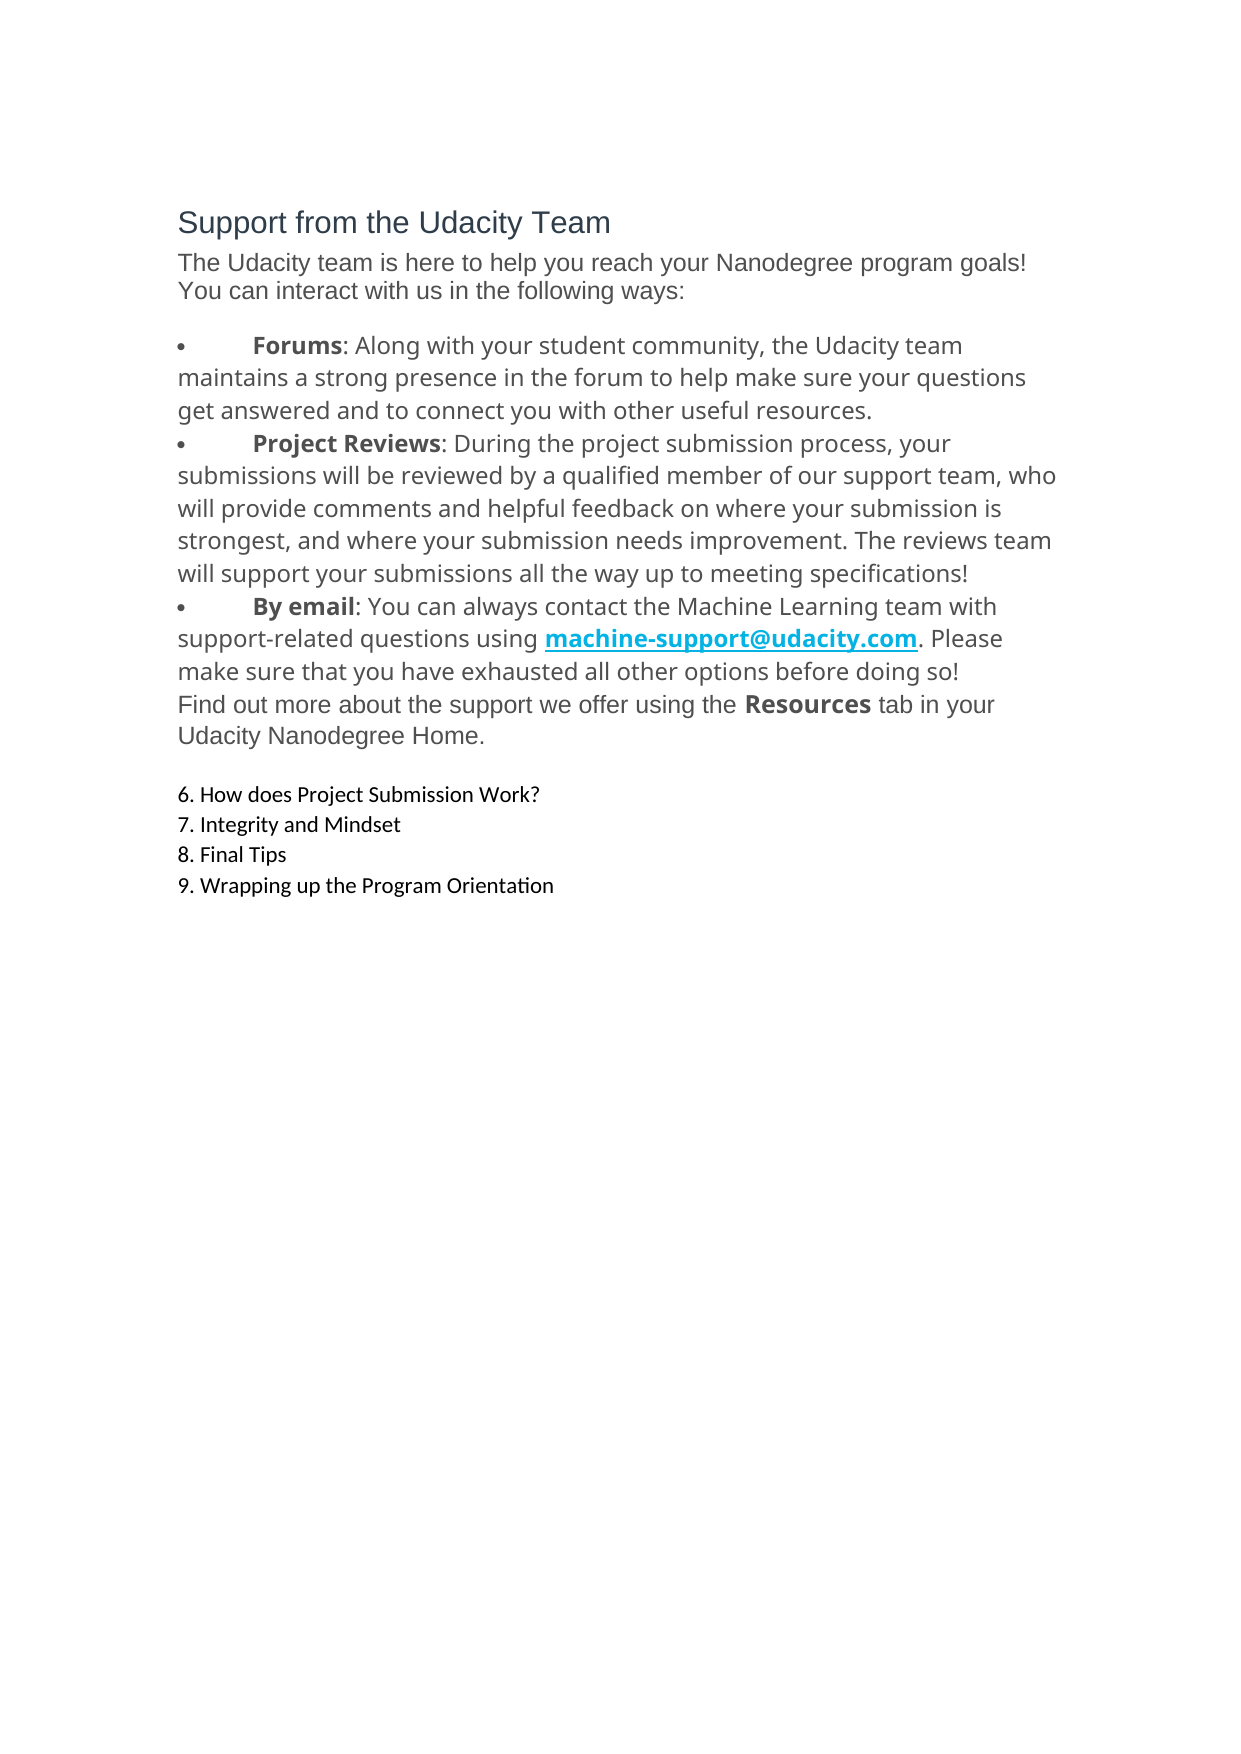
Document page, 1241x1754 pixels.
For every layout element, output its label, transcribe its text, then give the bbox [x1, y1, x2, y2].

text Find out more about the support we offer using the Resources tab in your Udacity Nanodegree Home. [177, 687, 1063, 750]
list How does Project Submission Work? [177, 780, 1063, 808]
list Integrity and Mindset [177, 810, 1063, 838]
subtitle Support from the Udacity Team [177, 204, 1063, 240]
list Wrapping up the Program Orientation [177, 871, 1063, 899]
text The Udacity team is here to help you reach your Nanodegree program goals! You can interact with us in the following ways: [177, 248, 1063, 305]
list Project Reviews: During the project submission process, your submissions will be reviewed by a qualified member of our support team, who will provide comments and helpful feedback on where your submission is strongest, and where your submission needs improvement. The reviews team will support your submissions all the way up to meeting specifications! [177, 426, 1063, 589]
list Forums: Along with your student community, the Udacity team maintains a strong presence in the forum to help make sure your questions get answered and to connect you with other useful resources. [177, 328, 1063, 426]
list Final Tips [177, 841, 1063, 869]
list By email: You can always contact the Machine Learning team with support-related questions using machine-support@udacity.com. Please make sure that you have exhausted all other options before doing so! [177, 589, 1063, 687]
